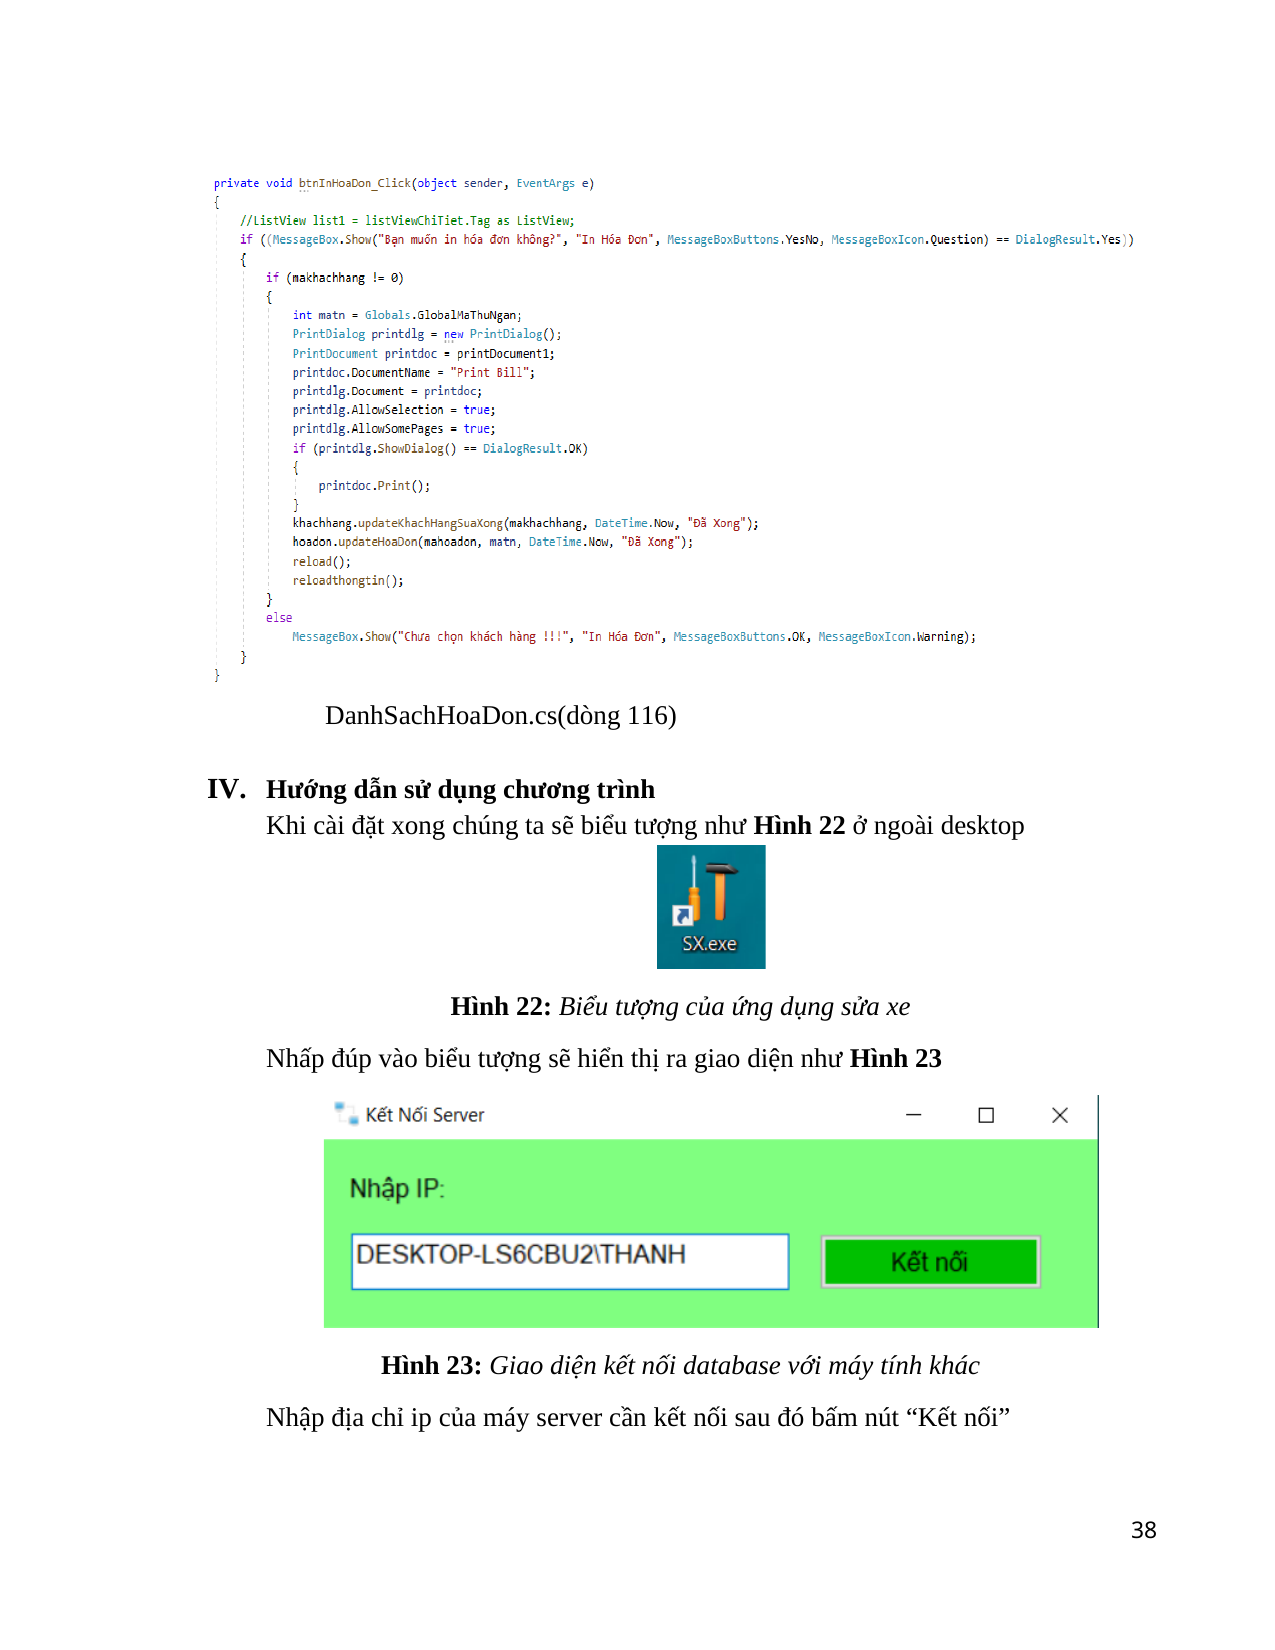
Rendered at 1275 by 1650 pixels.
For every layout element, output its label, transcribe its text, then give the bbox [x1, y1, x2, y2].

text Nhấp đúp vào biểu tượng sẽ hiển thị ra giao diện như Hình 23 [266, 1043, 1157, 1074]
list Hướng dẫn sử dụng chương trình [207, 771, 1157, 804]
picture [323, 1095, 1099, 1328]
text Hình 23: Giao diện kết nối database với máy tính khác [207, 1349, 1157, 1380]
picture [657, 845, 766, 969]
list DanhSachHoaDon.cs(dòng 116) [325, 699, 1157, 731]
text Nhập địa chỉ ip của máy server cần kết nối sau đó bấm nút “Kết nối” [266, 1401, 1157, 1432]
picture [206, 177, 1136, 695]
text Hình 22: Biểu tượng của ứng dụng sửa xe [207, 990, 1157, 1021]
list Khi cài đặt xong chúng ta sẽ biểu tượng như Hình 22 ở ngoài desktop [266, 809, 1157, 841]
